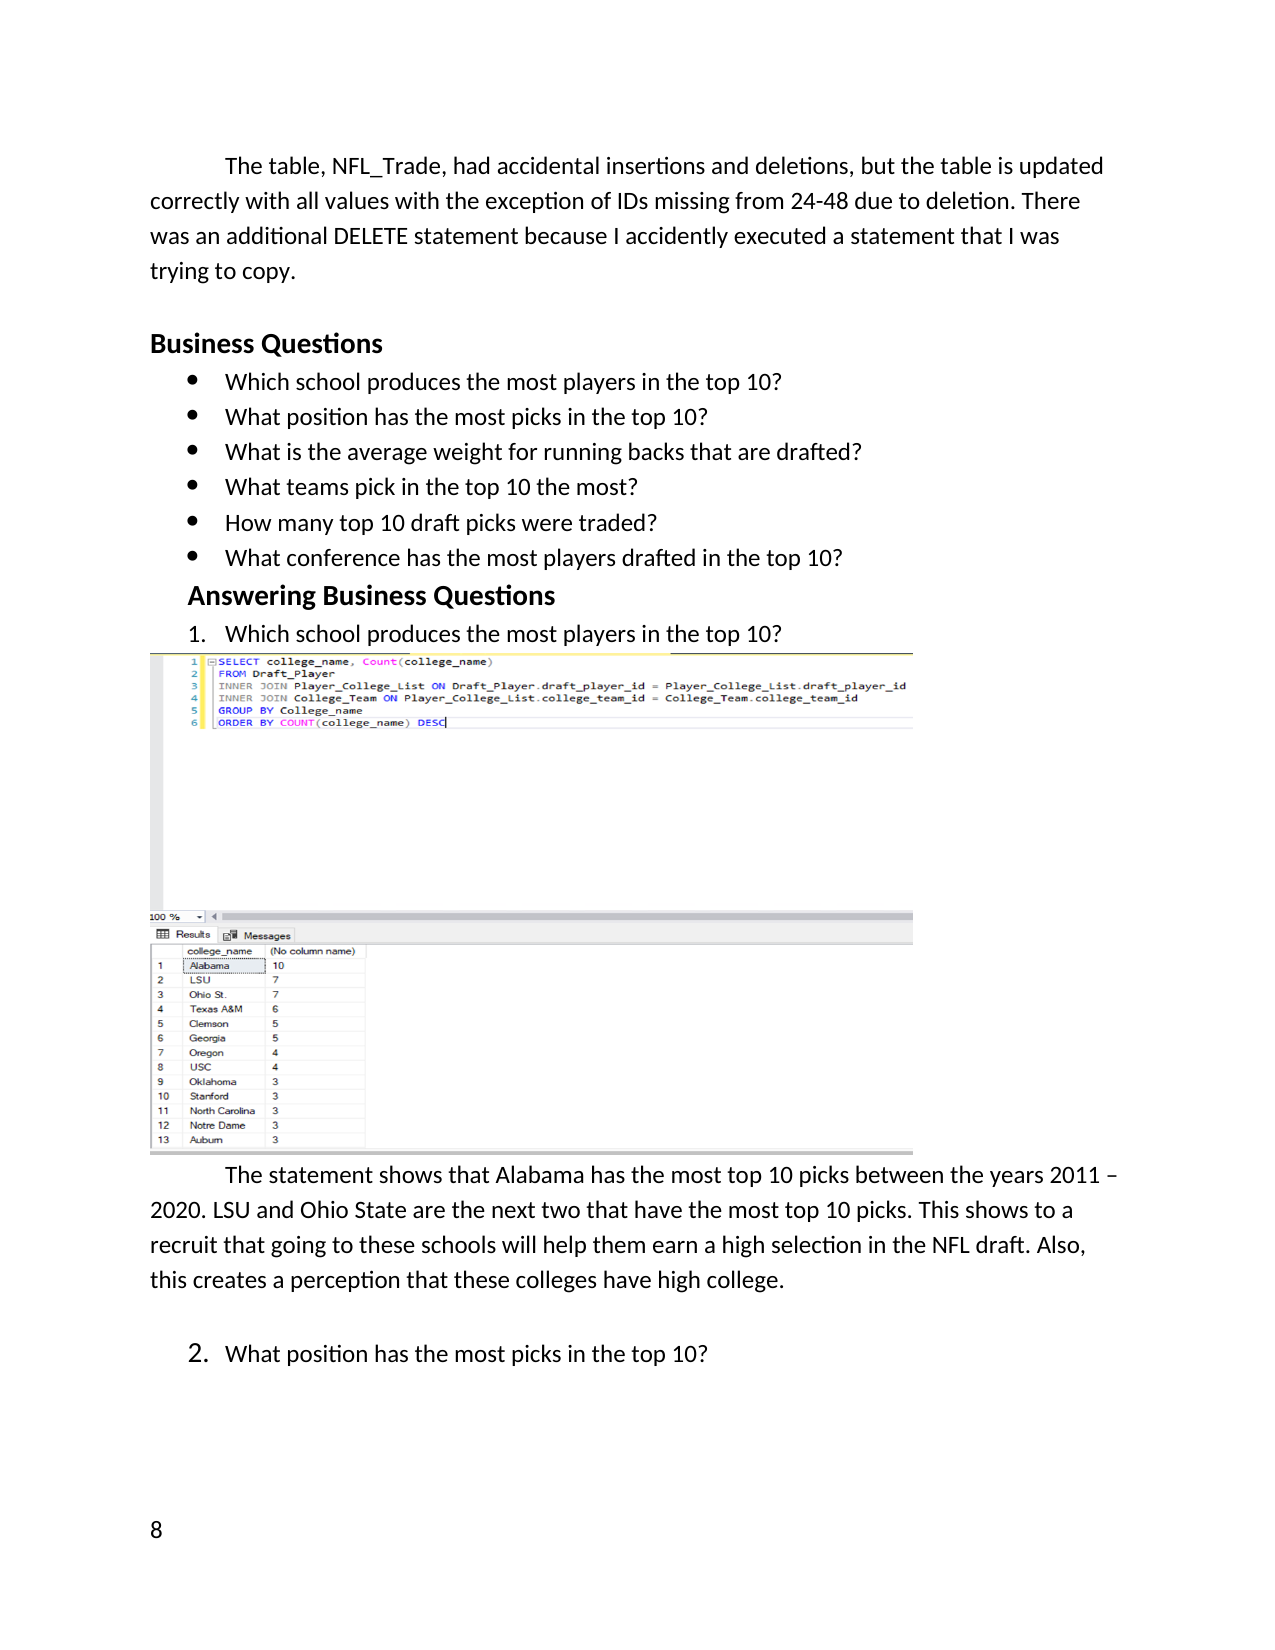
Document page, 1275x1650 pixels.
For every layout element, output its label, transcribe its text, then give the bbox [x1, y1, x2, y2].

list Which school produces the most players in the top 10? [187, 618, 1125, 649]
list What teams pick in the top 10 the most? [187, 472, 1125, 502]
text Business Questions [150, 325, 1125, 361]
text The table, NFL_Trade, had accidental insertions and deletions, but the table is updated correctly with all values with the exception of IDs missing from 24-48 due to deletion. There was an additional DELETE statement because I accidently executed a statement that I was trying to copy. [150, 150, 1125, 286]
list How many top 10 draft picks were traded? [187, 507, 1125, 537]
text The statement shows that Alabama has the most top 10 picks between the years 2011 – 2020. LSU and Ohio State are the next two that have the most top 10 picks. This shows to a recruit that going to these schools will help them earn a high selection in the NFL draft. Also, this creates a perception that these colleges have high college. [150, 1159, 1125, 1295]
picture [150, 653, 913, 1155]
list What position has the most picks in the top 10? [187, 401, 1125, 432]
list What is the average weight for running backs that are drafted? [187, 436, 1125, 467]
text Answering Business Questions [187, 577, 1125, 613]
list Which school produces the most players in the top 10? [187, 366, 1125, 397]
list What position has the most picks in the top 10? [187, 1334, 1125, 1370]
list What conference has the most players drafted in the top 10? [187, 542, 1125, 573]
